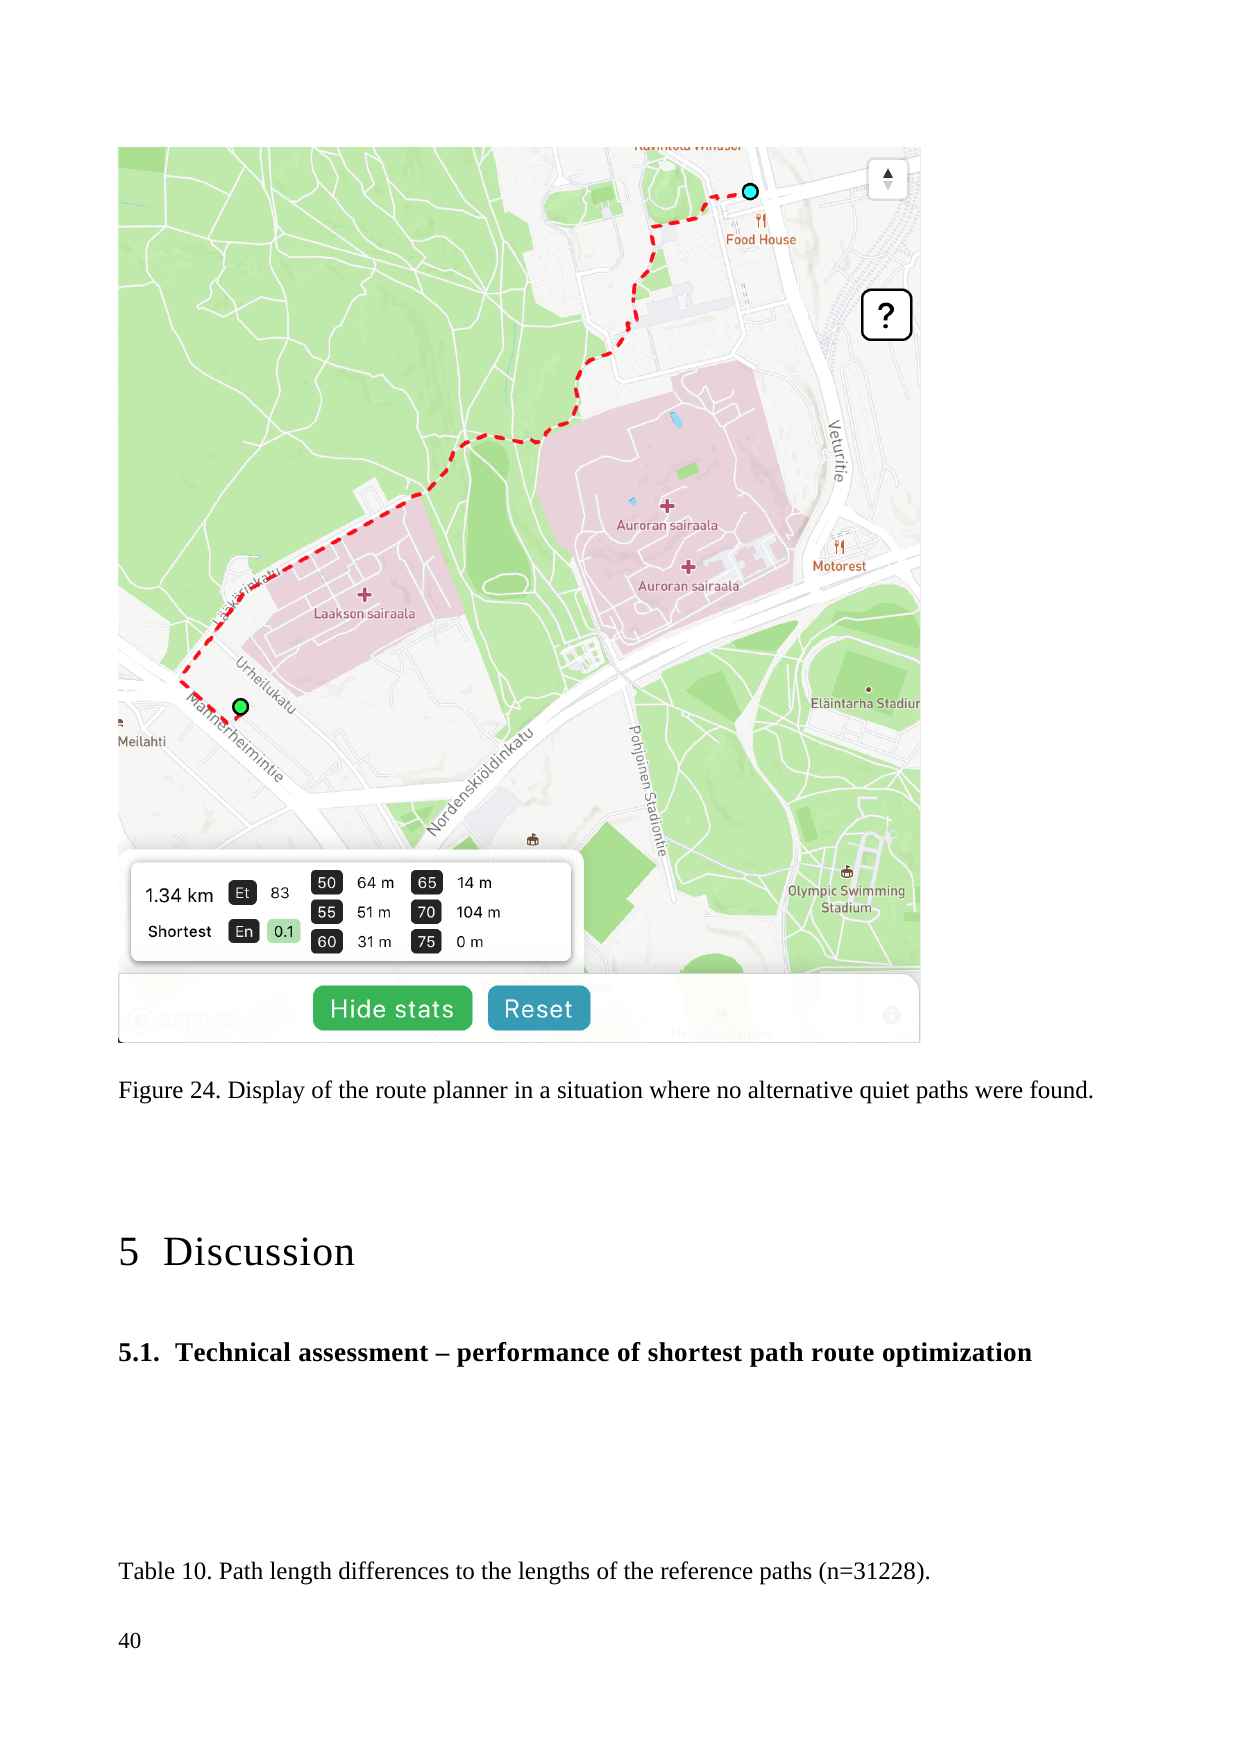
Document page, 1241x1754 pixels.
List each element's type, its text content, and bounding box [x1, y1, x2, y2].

text Table 10. Path length differences to the lengths of the reference paths (n=31228). [118, 1556, 1122, 1585]
picture [118, 147, 921, 1043]
subtitle Discussion [118, 1227, 1122, 1274]
text Figure 24. Display of the route planner in a situation where no alternative quiet paths were found. [118, 1076, 1122, 1104]
subtitle Technical assessment – performance of shortest path route optimization [118, 1336, 1122, 1367]
